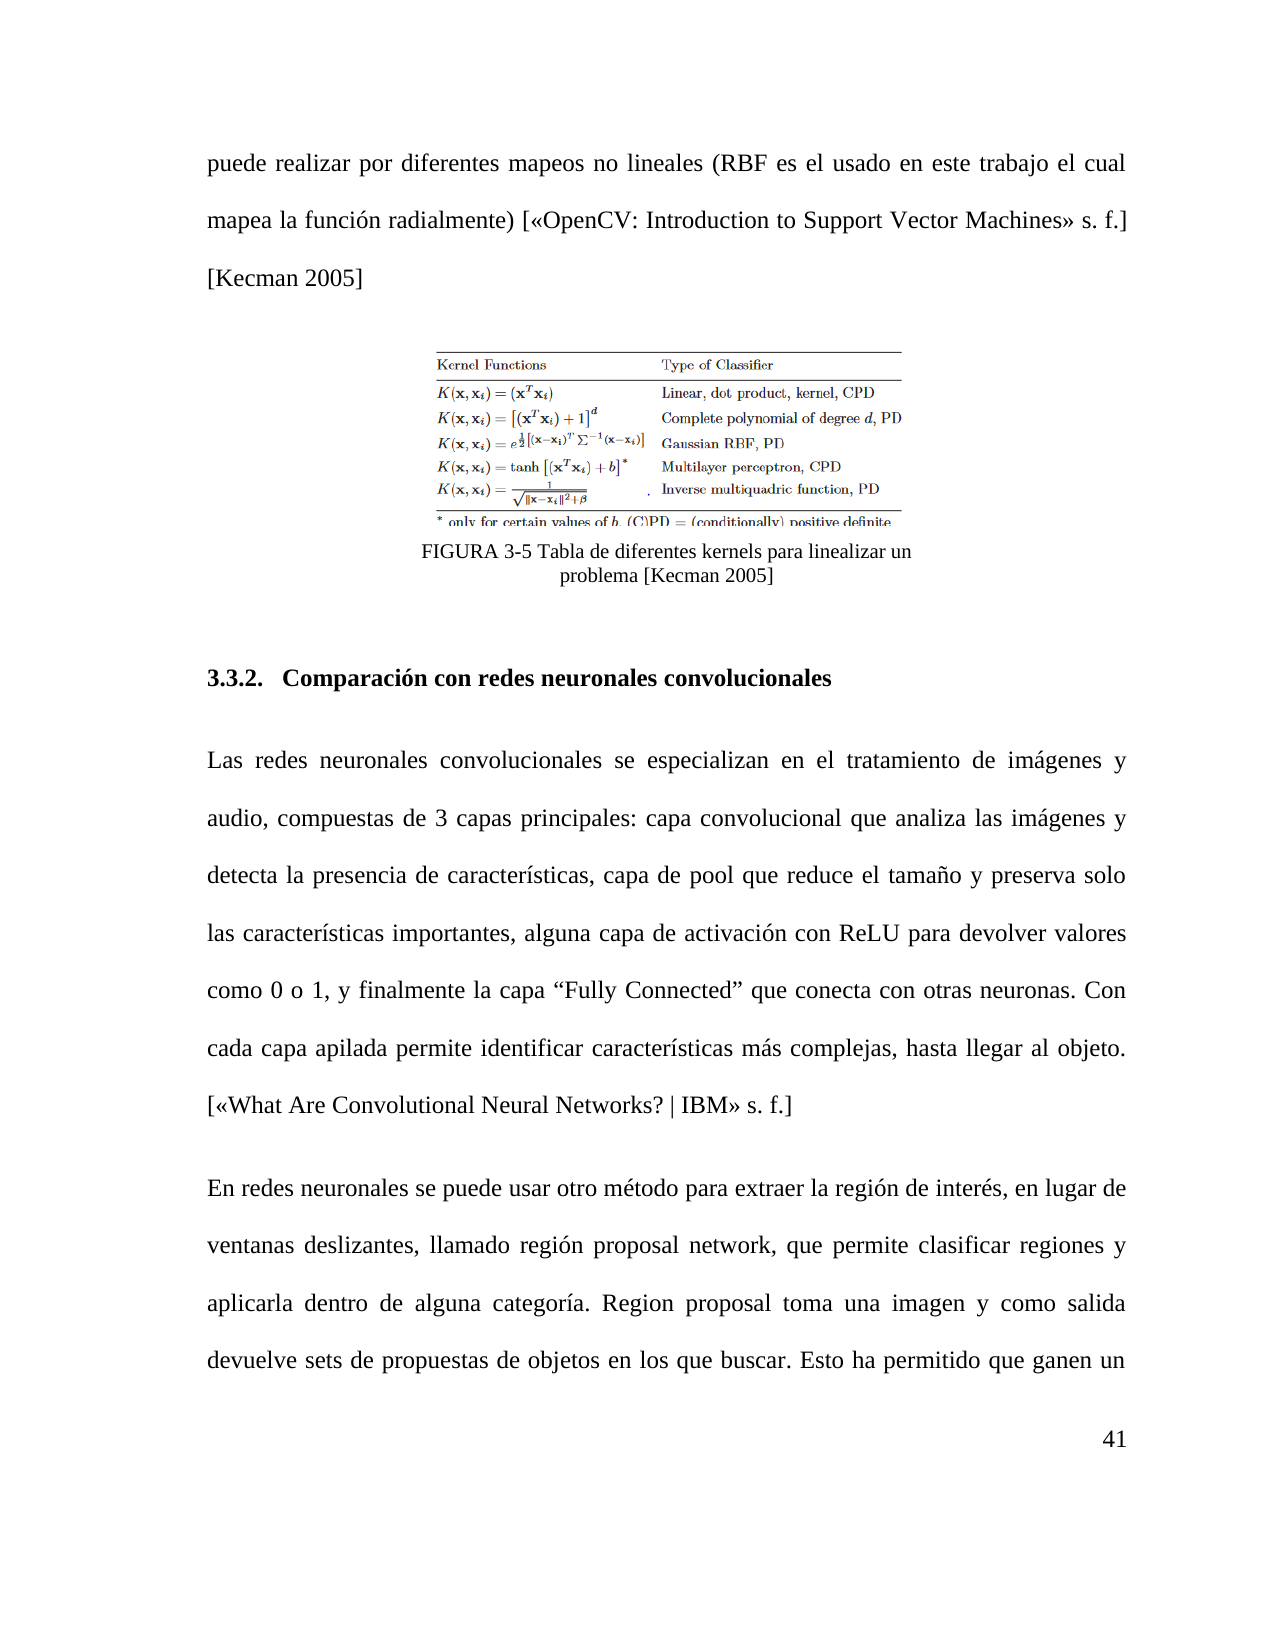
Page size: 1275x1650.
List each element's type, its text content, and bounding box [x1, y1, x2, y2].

picture [415, 345, 915, 526]
text Las redes neuronales convolucionales se especializan en el tratamiento de imágenes y audio, compuestas de 3 capas principales: capa convolucional que analiza las imágenes y detecta la presencia de características, capa de pool que reduce el tamaño y preserva solo las características importantes, alguna capa de activación con ReLU para devolver valores como 0 o 1, y finalmente la capa “Fully Connected” que conecta con otras neuronas. Con cada capa apilada permite identificar características más complejas, hasta llegar al objeto. [«What Are Convolutional Neural Networks? | IBM» s. f.] [207, 745, 1127, 1119]
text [207, 1173, 1127, 1374]
subtitle Comparación con redes neuronales convolucionales [207, 663, 1127, 691]
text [207, 148, 1127, 291]
